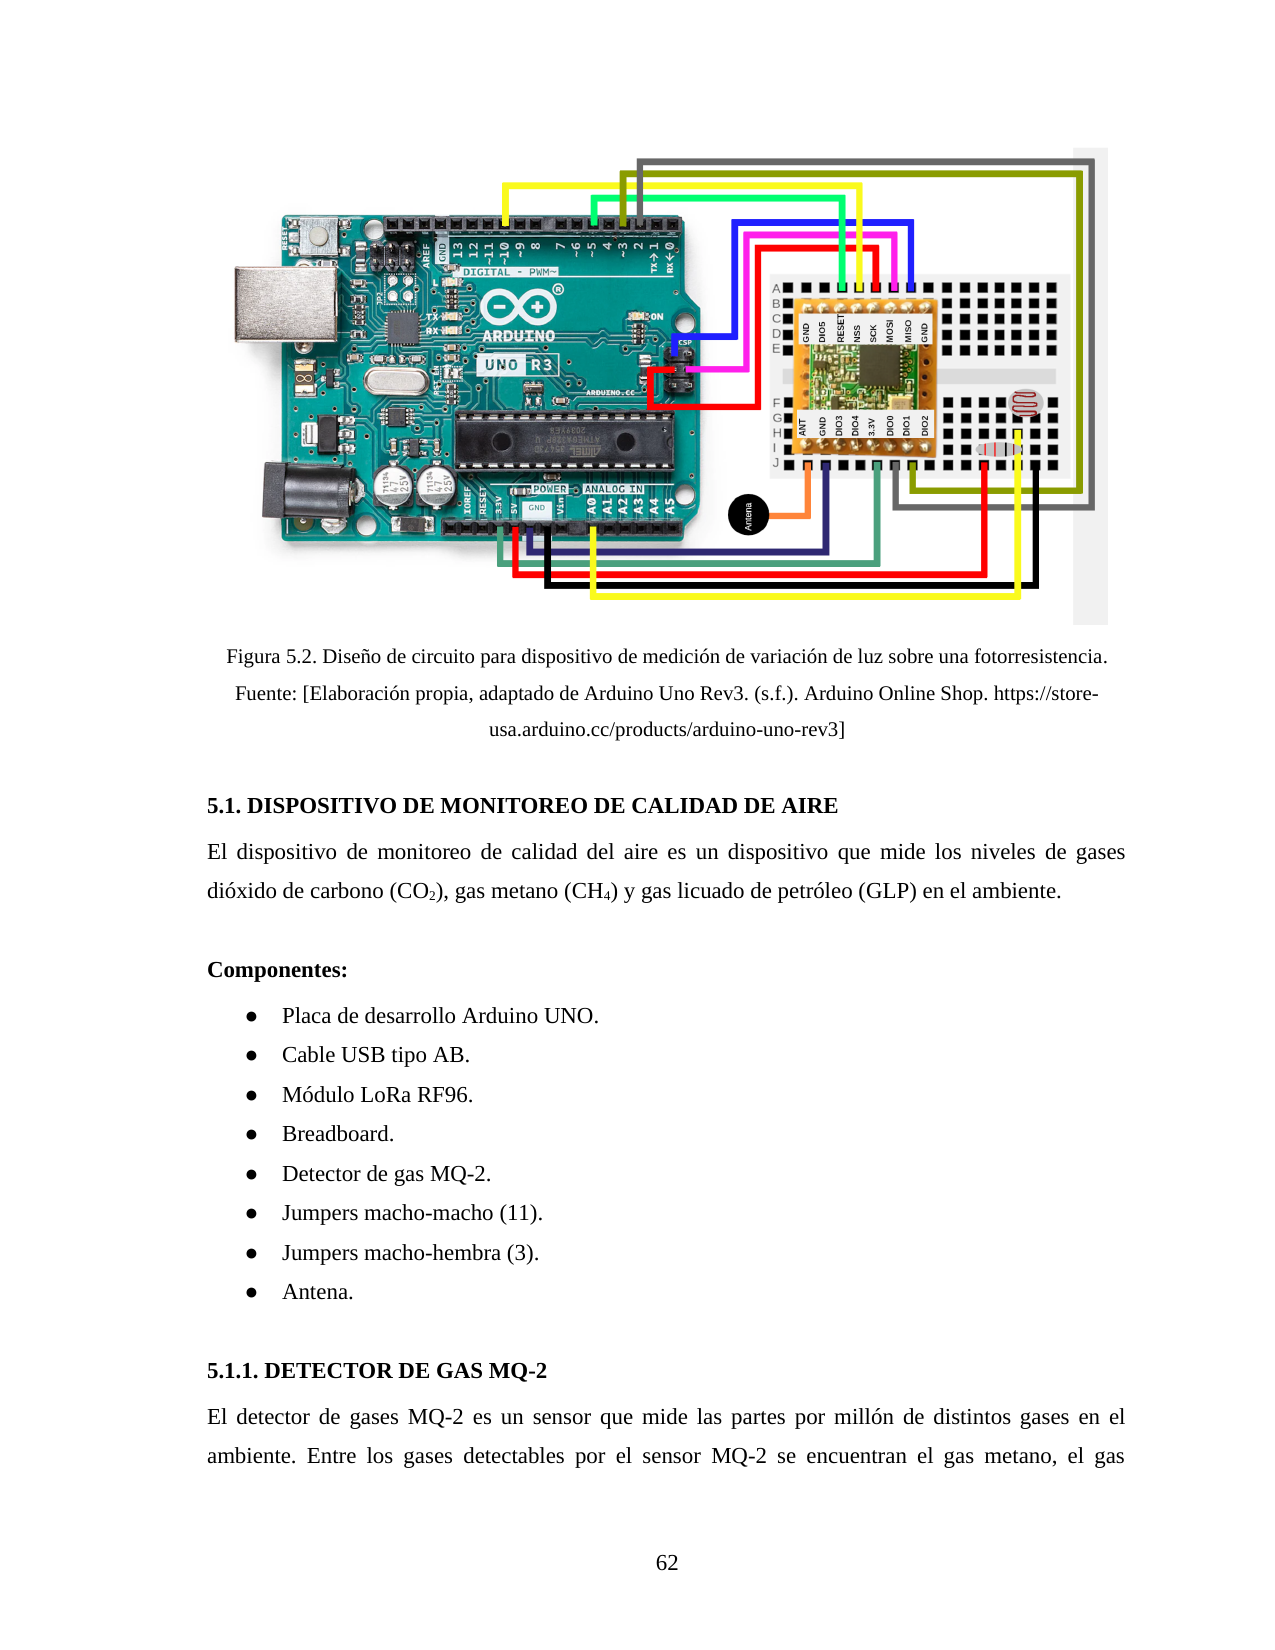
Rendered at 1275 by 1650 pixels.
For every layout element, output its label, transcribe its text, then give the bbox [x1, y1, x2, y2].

text Figura 5.2. Diseño de circuito para dispositivo de medición de variación de luz sobre una fotorresistencia. Fuente: [Elaboración propia, adaptado de Arduino Uno Rev3. (s.f.). Arduino Online Shop. https://store-usa.arduino.cc/products/arduino-uno-rev3] [207, 644, 1127, 741]
list Breadboard. [244, 1120, 1127, 1147]
text Componentes: [207, 956, 1127, 983]
subtitle 5.1. DISPOSITIVO DE MONITOREO DE CALIDAD DE AIRE [207, 792, 1127, 818]
list Antena. [244, 1278, 1127, 1305]
list Cable USB tipo AB. [244, 1041, 1127, 1068]
subtitle 5.1.1. DETECTOR DE GAS MQ-2 [207, 1357, 1127, 1384]
list Jumpers macho-macho (11). [244, 1199, 1127, 1226]
list Placa de desarrollo Arduino UNO. [244, 1002, 1127, 1028]
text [207, 1403, 1127, 1469]
list Detector de gas MQ-2. [244, 1160, 1127, 1186]
picture [228, 148, 1107, 625]
list Jumpers macho-hembra (3). [244, 1239, 1127, 1265]
list Módulo LoRa RF96. [244, 1081, 1127, 1107]
text El dispositivo de monitoreo de calidad del aire es un dispositivo que mide los niveles de gases dióxido de carbono (CO2), gas metano (CH4) y gas licuado de petróleo (GLP) en el ambiente. [207, 838, 1127, 904]
